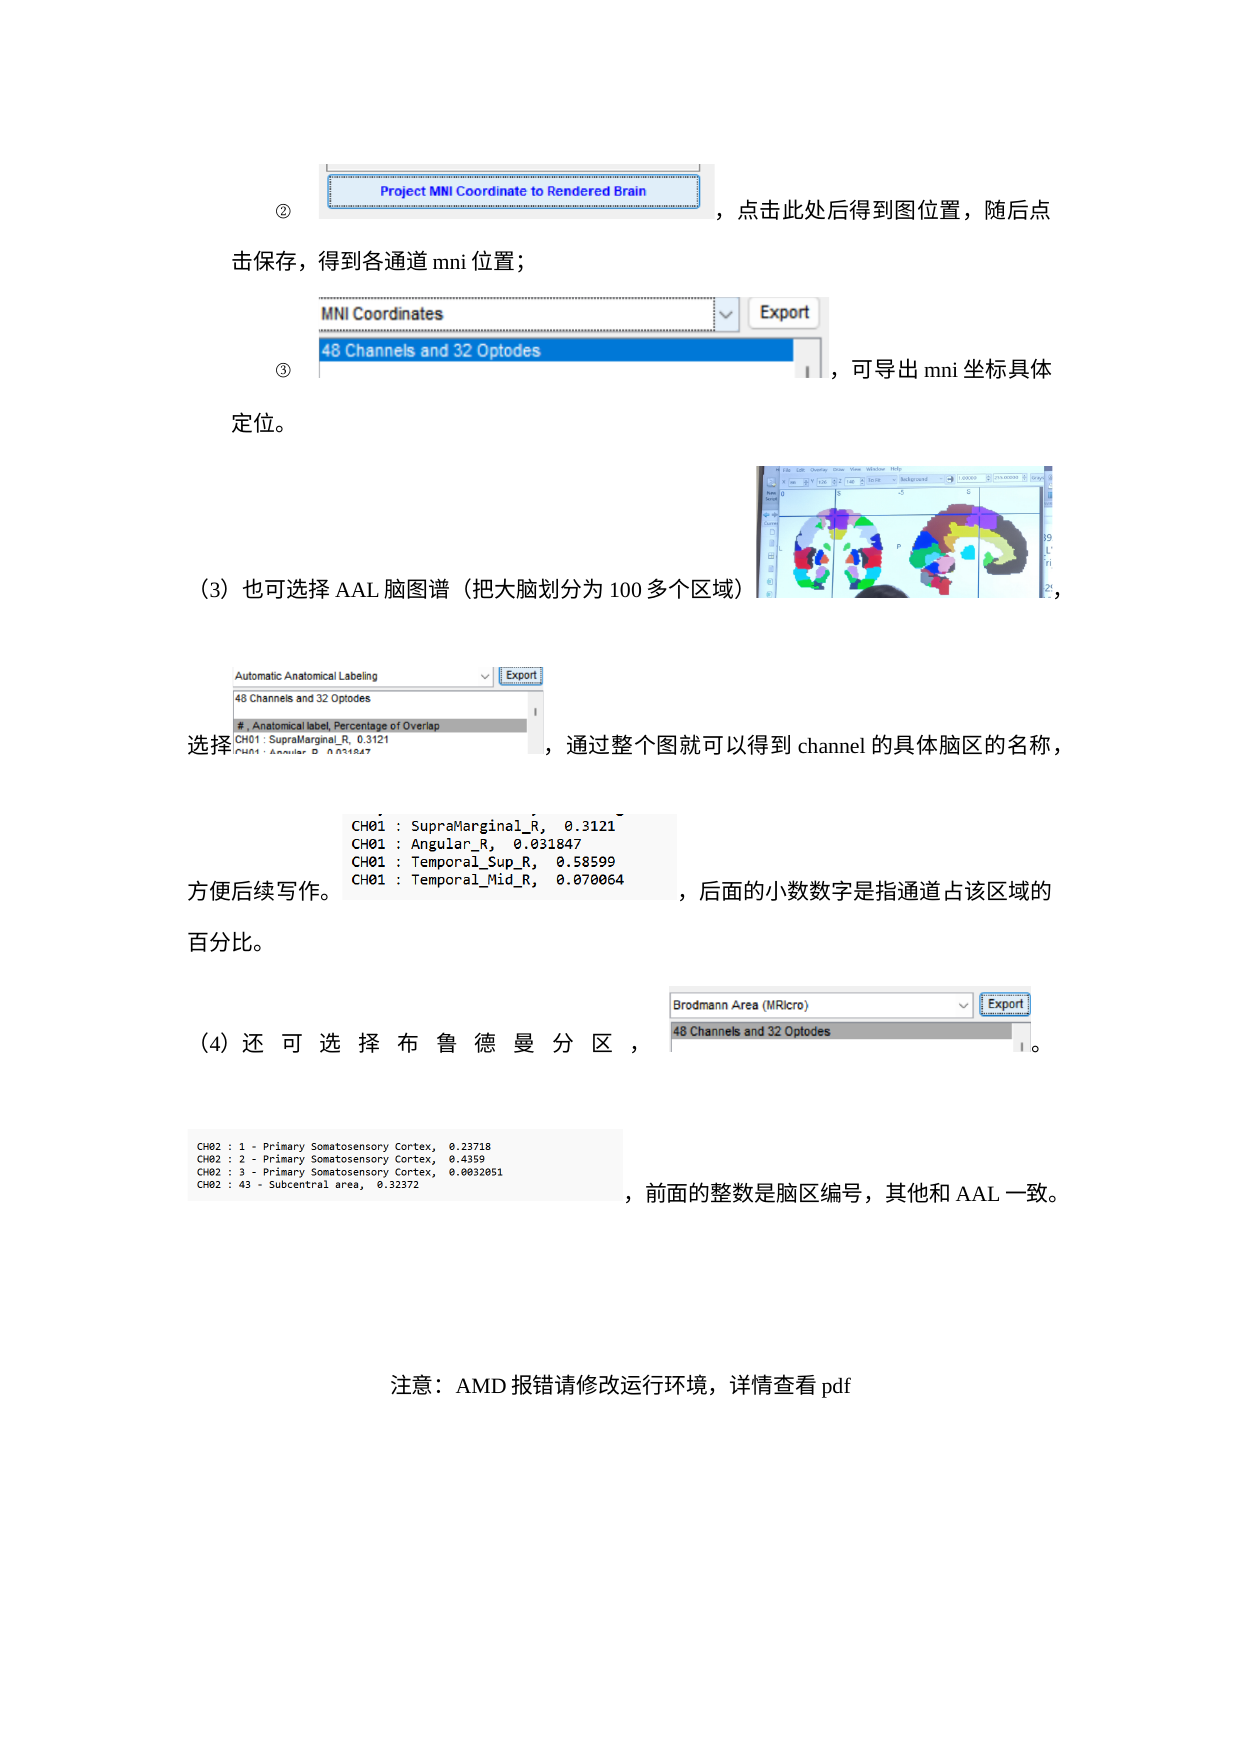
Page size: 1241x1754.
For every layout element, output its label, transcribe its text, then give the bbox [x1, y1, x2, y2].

picture [669, 986, 1031, 1052]
picture [318, 297, 830, 378]
picture [318, 164, 715, 219]
picture [756, 466, 1053, 598]
list ，点击此处后得到图位置，随后点击保存，得到各通道mni位置； [231, 162, 1053, 276]
picture [342, 814, 677, 900]
picture [187, 1129, 623, 1201]
list 也可选择AAL脑图谱（把大脑划分为100多个区域），选择，通过整个图就可以得到channel的具体脑区的名称，方便后续写作。，后面的小数数字是指通道占该区域的百分比。 [187, 454, 1053, 957]
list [187, 1368, 1053, 1401]
picture [232, 667, 544, 754]
